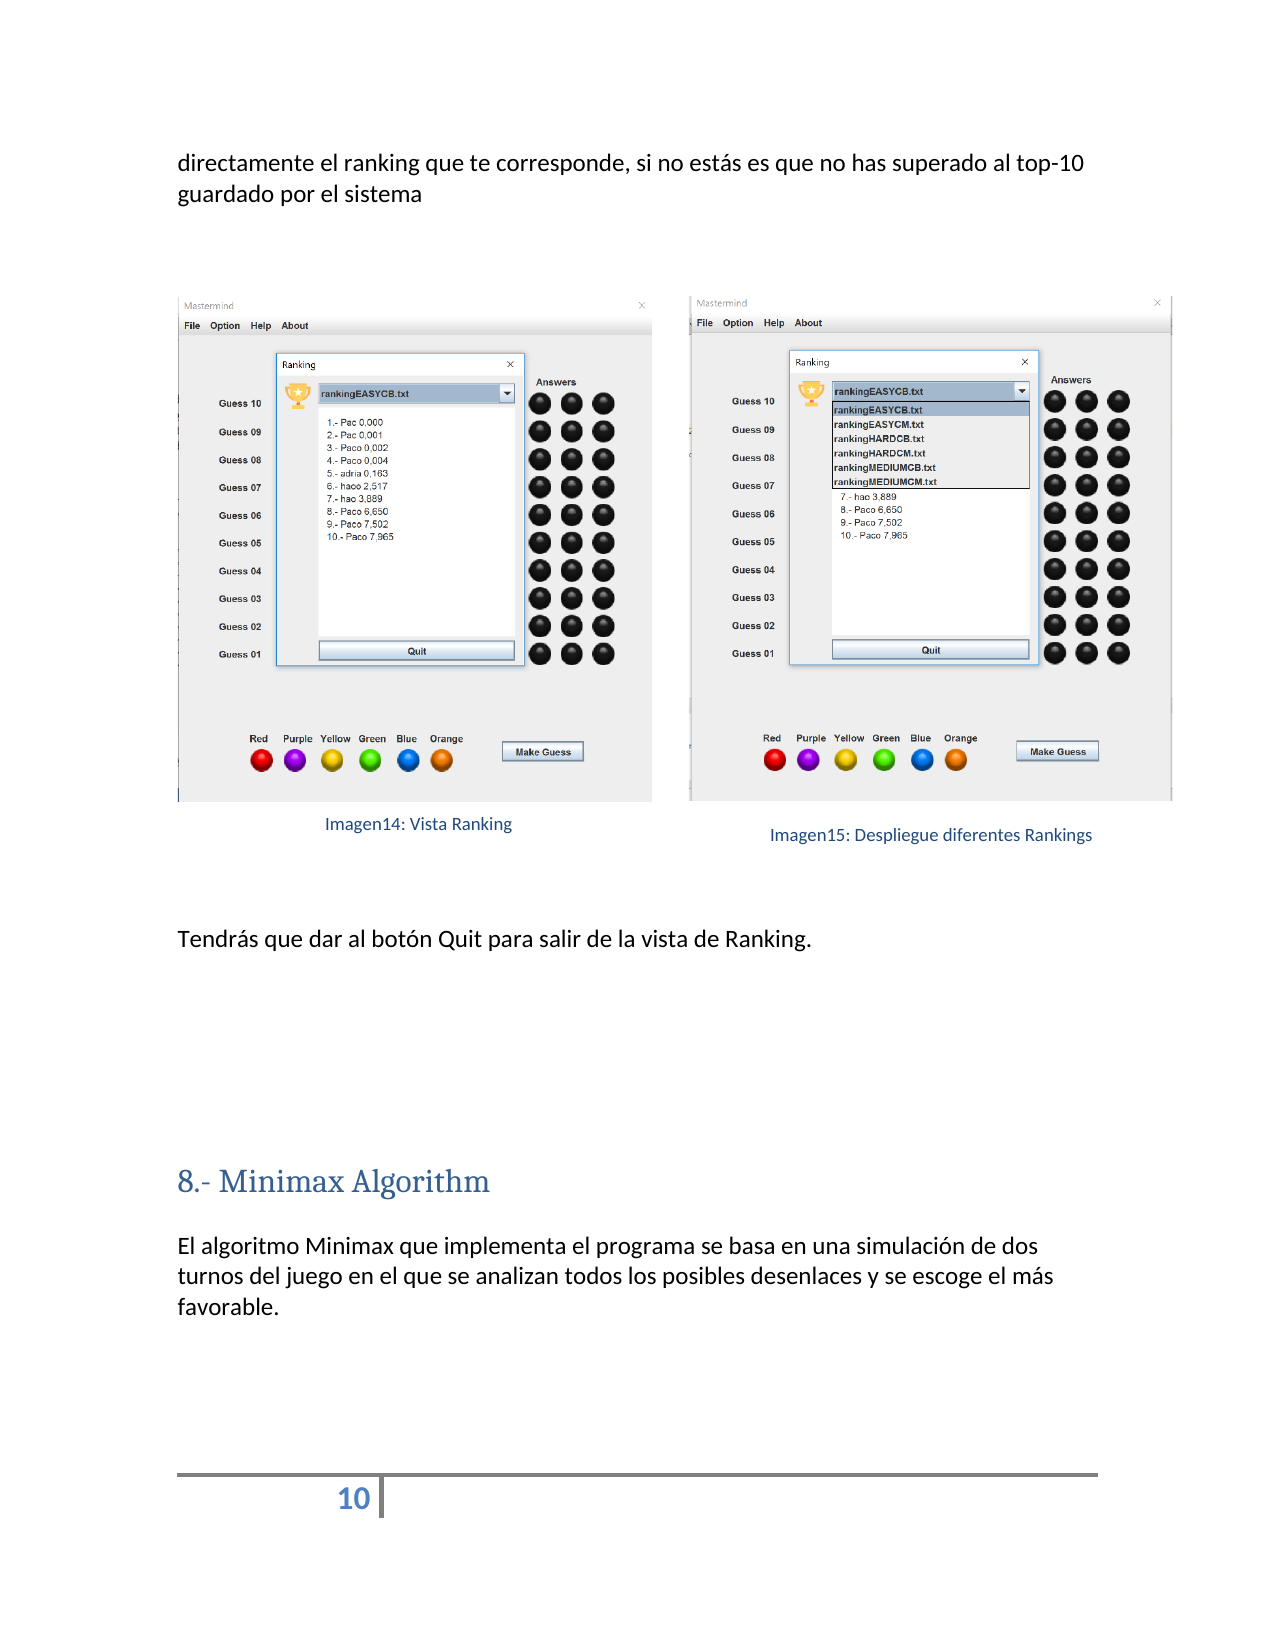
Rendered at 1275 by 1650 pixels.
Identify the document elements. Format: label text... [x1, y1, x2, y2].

text El algoritmo Minimax que implementa el programa se basa en una simulación de dos turnos del juego en el que se analizan todos los posibles desenlaces y se escoge el más favorable. [177, 1230, 1098, 1321]
subtitle 8.- Minimax Algorithm [177, 1162, 1098, 1201]
picture [688, 296, 1175, 804]
picture [177, 297, 656, 803]
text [177, 148, 1098, 209]
